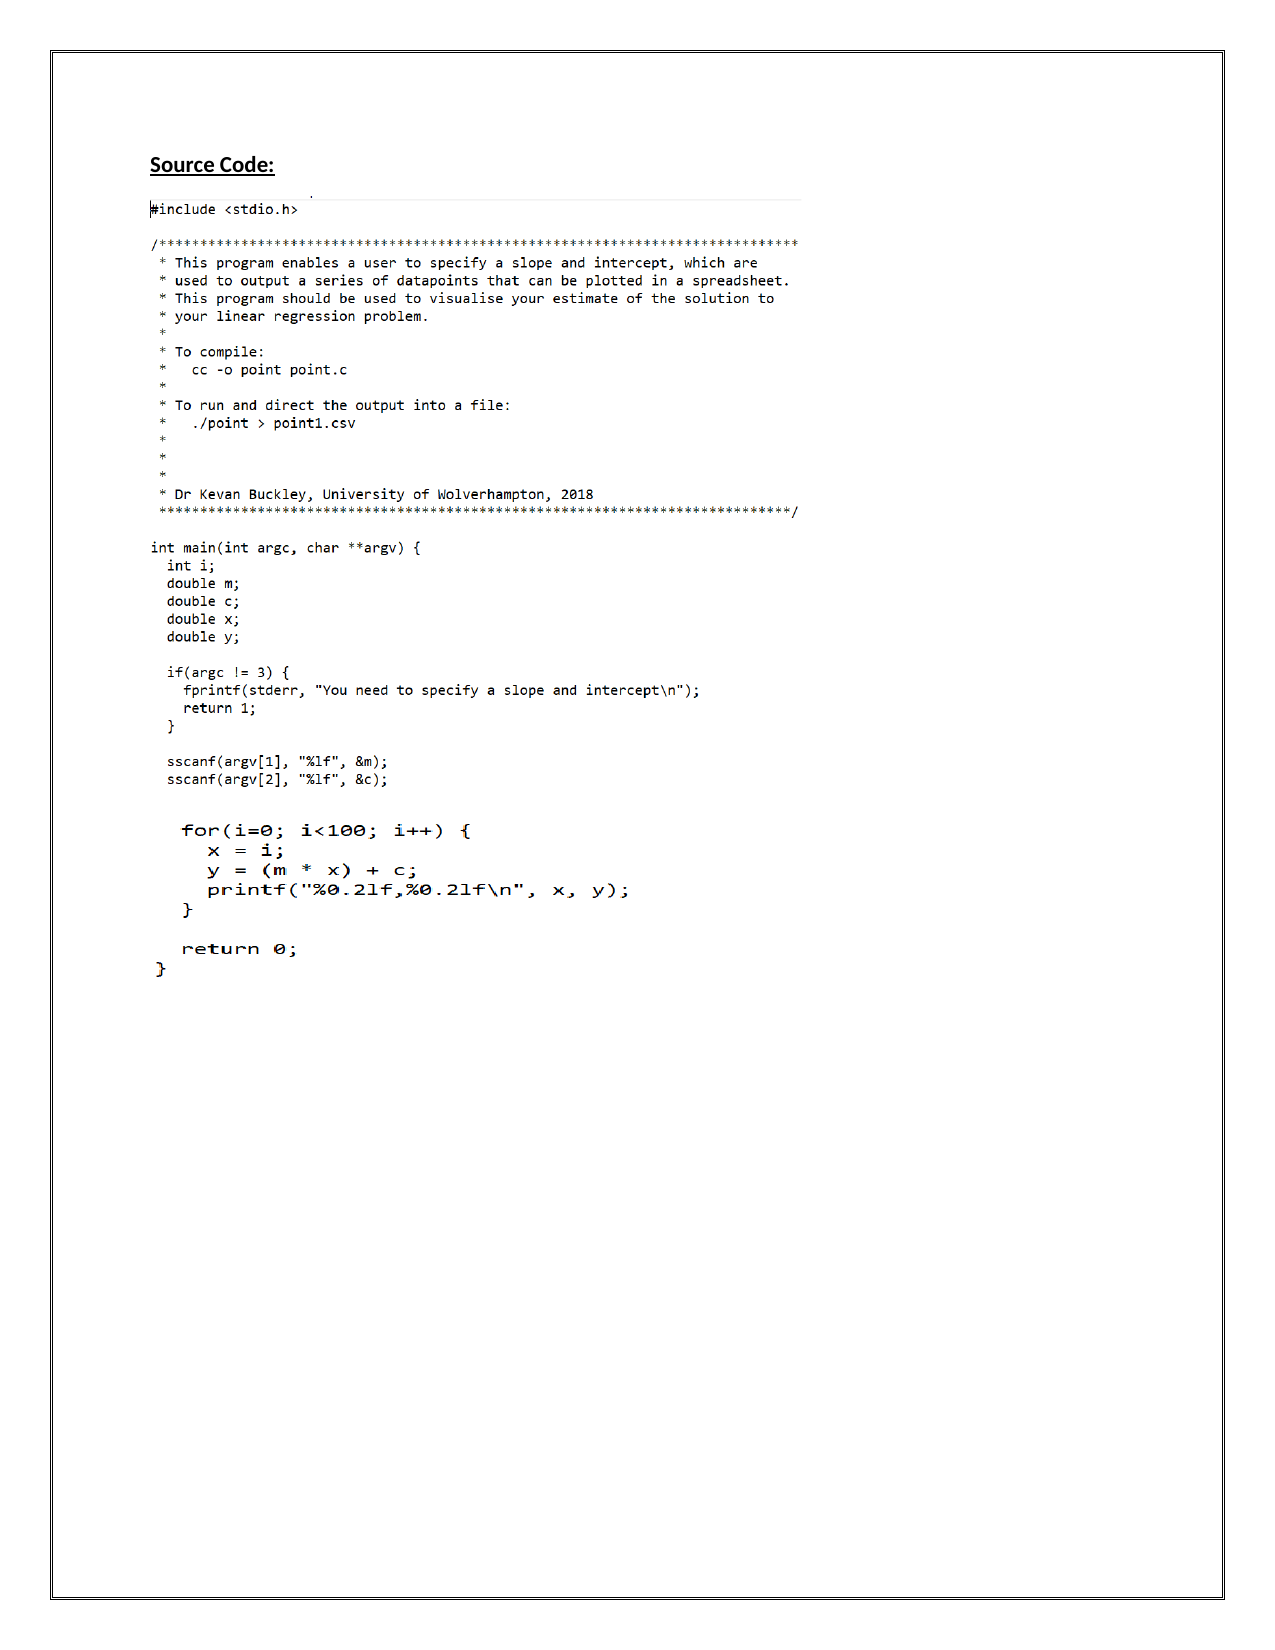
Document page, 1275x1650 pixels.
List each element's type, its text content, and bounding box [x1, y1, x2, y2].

picture [150, 812, 642, 982]
picture [150, 196, 802, 794]
text Source Code: [150, 150, 1125, 178]
